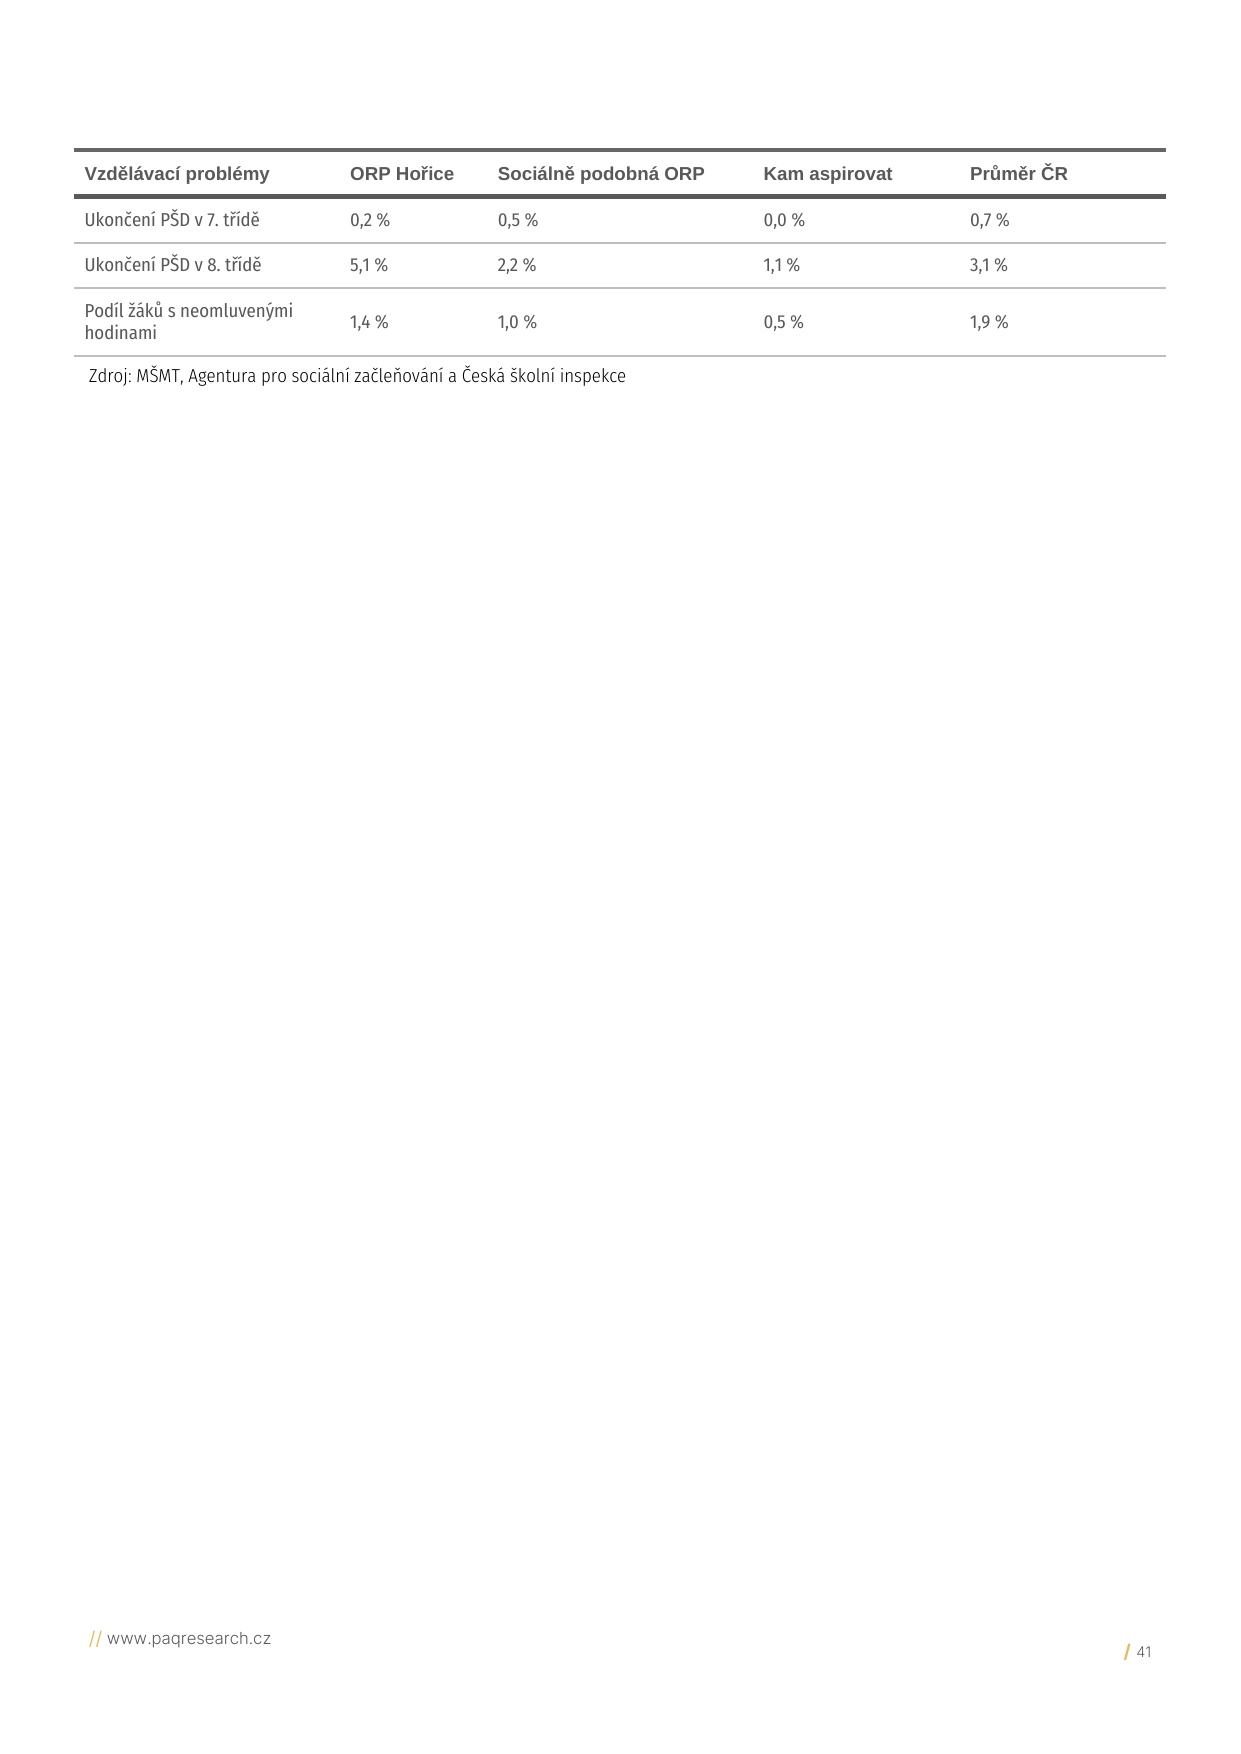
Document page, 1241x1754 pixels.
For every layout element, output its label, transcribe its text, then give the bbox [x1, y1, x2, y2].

table_cell 0,2 % [340, 199, 487, 242]
table_header Průměr ČR [960, 152, 1166, 194]
table_cell 1,9 % [960, 289, 1166, 355]
text Zdroj: MŠMT, Agentura pro sociální začleňování a Česká školní inspekce [89, 357, 1152, 387]
table_cell Ukončení PŠD v 8. třídě [74, 244, 339, 287]
table_cell 2,2 % [487, 244, 753, 287]
table_header Kam aspirovat [753, 152, 959, 194]
table_header ORP Hořice [340, 152, 487, 194]
table_cell Ukončení PŠD v 7. třídě [74, 199, 339, 242]
table_cell 5,1 % [340, 244, 487, 287]
table_cell Podíl žáků s neomluvenými hodinami [74, 289, 339, 355]
table_header Sociálně podobná ORP [487, 152, 753, 194]
table_cell 3,1 % [960, 244, 1166, 287]
table_cell 1,4 % [340, 289, 487, 355]
table_cell 0,5 % [487, 199, 753, 242]
table_cell 1,1 % [753, 244, 959, 287]
table_cell 0,5 % [753, 289, 959, 355]
table_cell 1,0 % [487, 289, 753, 355]
table_cell 0,7 % [960, 199, 1166, 242]
table_cell 0,0 % [753, 199, 959, 242]
table_header Vzdělávací problémy [74, 152, 339, 194]
